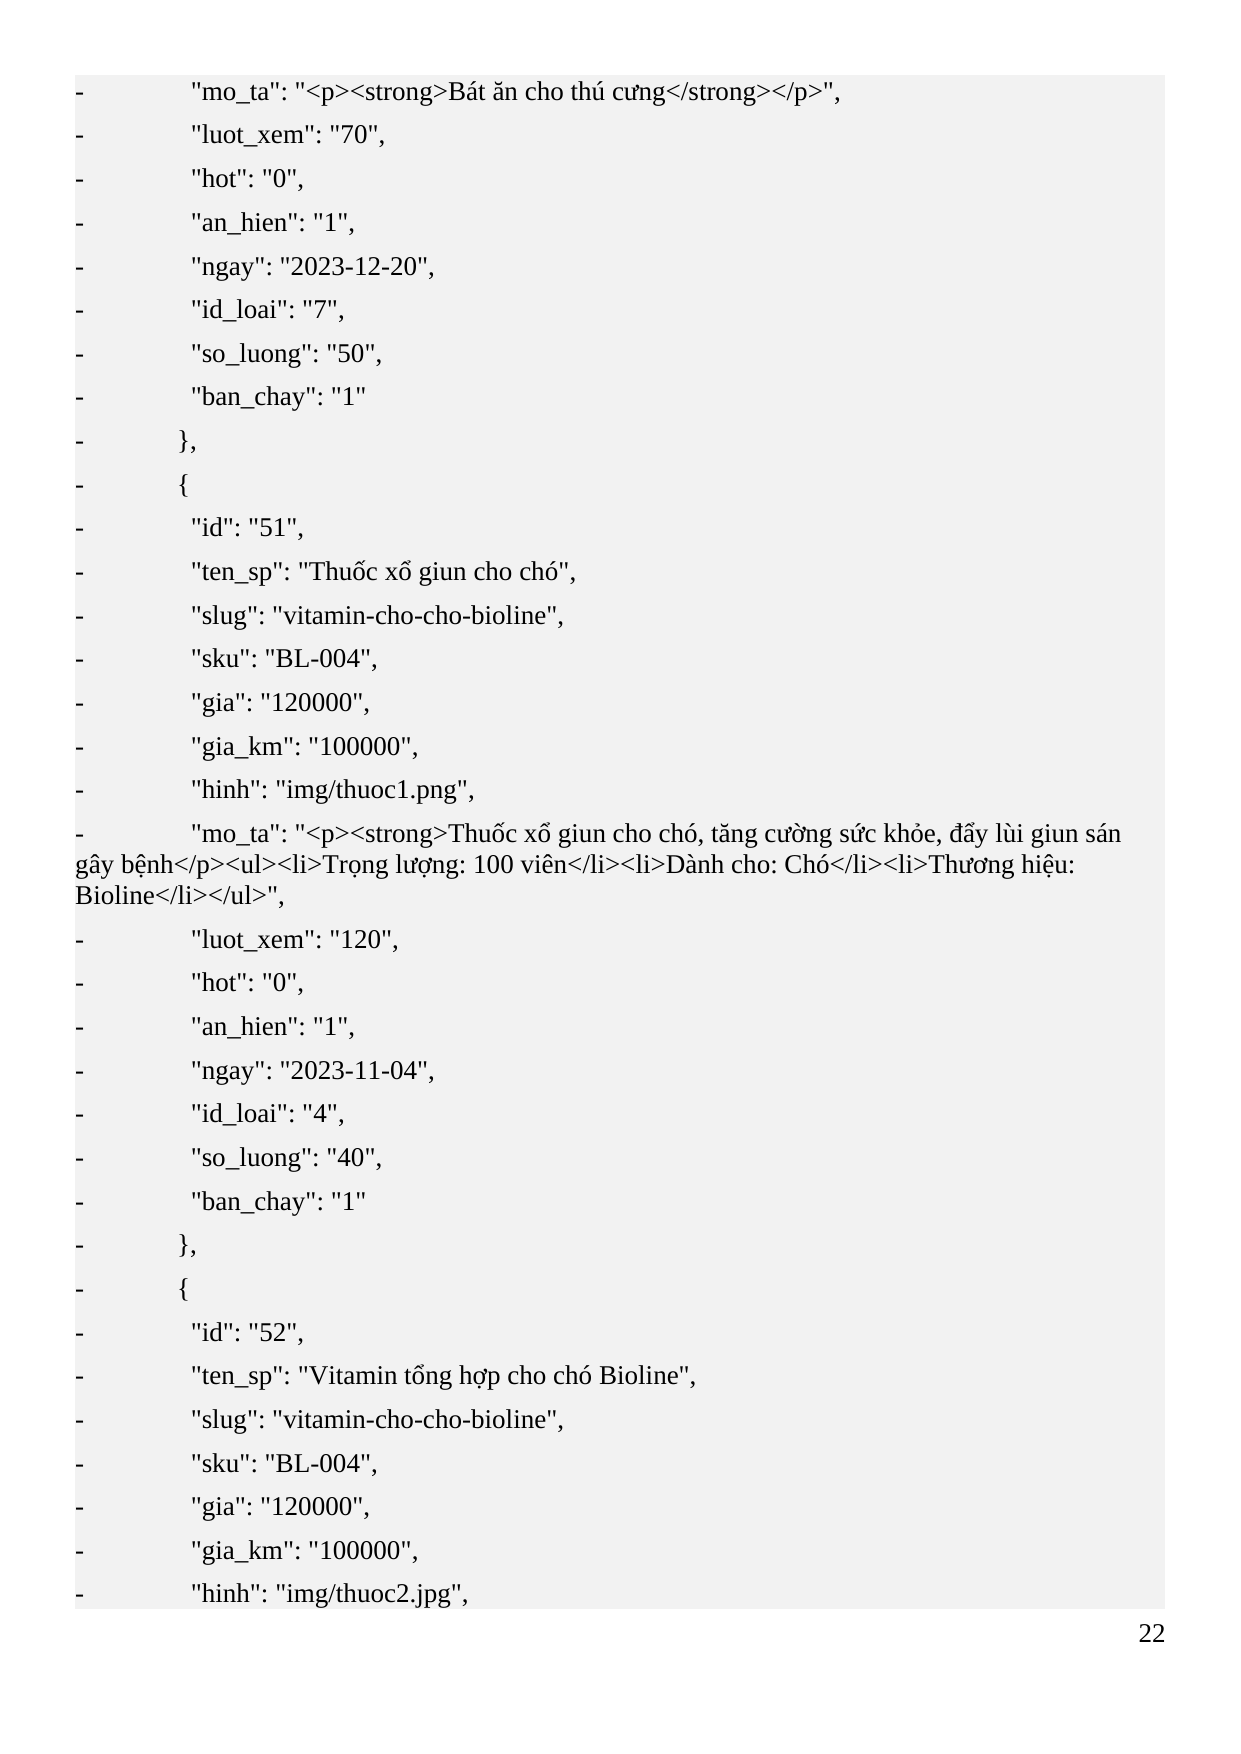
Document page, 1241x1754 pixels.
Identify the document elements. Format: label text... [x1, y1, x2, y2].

text - "gia_km": "100000", [75, 730, 1165, 761]
text - "mo_ta": "<p><strong>Thuốc xổ giun cho chó, tăng cường sức khỏe, đẩy lùi giun sán gây bệnh</p><ul><li>Trọng lượng: 100 viên</li><li>Dành cho: Chó</li><li>Thương hiệu: Bioline</li></ul>", [75, 817, 1165, 910]
text - "gia": "120000", [75, 686, 1165, 717]
text - "hot": "0", [75, 162, 1165, 193]
text - "sku": "BL-004", [75, 642, 1165, 673]
text - "id_loai": "4", [75, 1097, 1165, 1129]
text - "luot_xem": "70", [75, 119, 1165, 150]
text - "hot": "0", [75, 967, 1165, 998]
text - { [75, 1272, 1165, 1303]
text - "hinh": "img/thuoc2.jpg", [75, 1578, 1165, 1609]
text - "slug": "vitamin-cho-cho-bioline", [75, 1403, 1165, 1434]
text - "so_luong": "50", [75, 337, 1165, 368]
text - "luot_xem": "120", [75, 923, 1165, 954]
text - "ngay": "2023-12-20", [75, 249, 1165, 281]
text - "id": "51", [75, 511, 1165, 543]
text - "ban_chay": "1" [75, 381, 1165, 412]
text - "gia_km": "100000", [75, 1534, 1165, 1565]
text - "hinh": "img/thuoc1.png", [75, 773, 1165, 804]
text - }, [75, 424, 1165, 455]
text - "sku": "BL-004", [75, 1447, 1165, 1478]
text - }, [75, 1228, 1165, 1259]
text - { [75, 468, 1165, 499]
text - "an_hien": "1", [75, 1010, 1165, 1041]
text - "id": "52", [75, 1316, 1165, 1347]
text - "ten_sp": "Vitamin tổng hợp cho chó Bioline", [75, 1359, 1165, 1391]
text - "mo_ta": "<p><strong>Bát ăn cho thú cưng</strong></p>", [75, 75, 1165, 106]
text - "ten_sp": "Thuốc xổ giun cho chó", [75, 555, 1165, 586]
text - "an_hien": "1", [75, 206, 1165, 237]
text - "ban_chay": "1" [75, 1185, 1165, 1216]
text - "slug": "vitamin-cho-cho-bioline", [75, 599, 1165, 630]
text - "id_loai": "7", [75, 293, 1165, 324]
text - "ngay": "2023-11-04", [75, 1054, 1165, 1085]
text - "gia": "120000", [75, 1490, 1165, 1521]
text - "so_luong": "40", [75, 1141, 1165, 1172]
